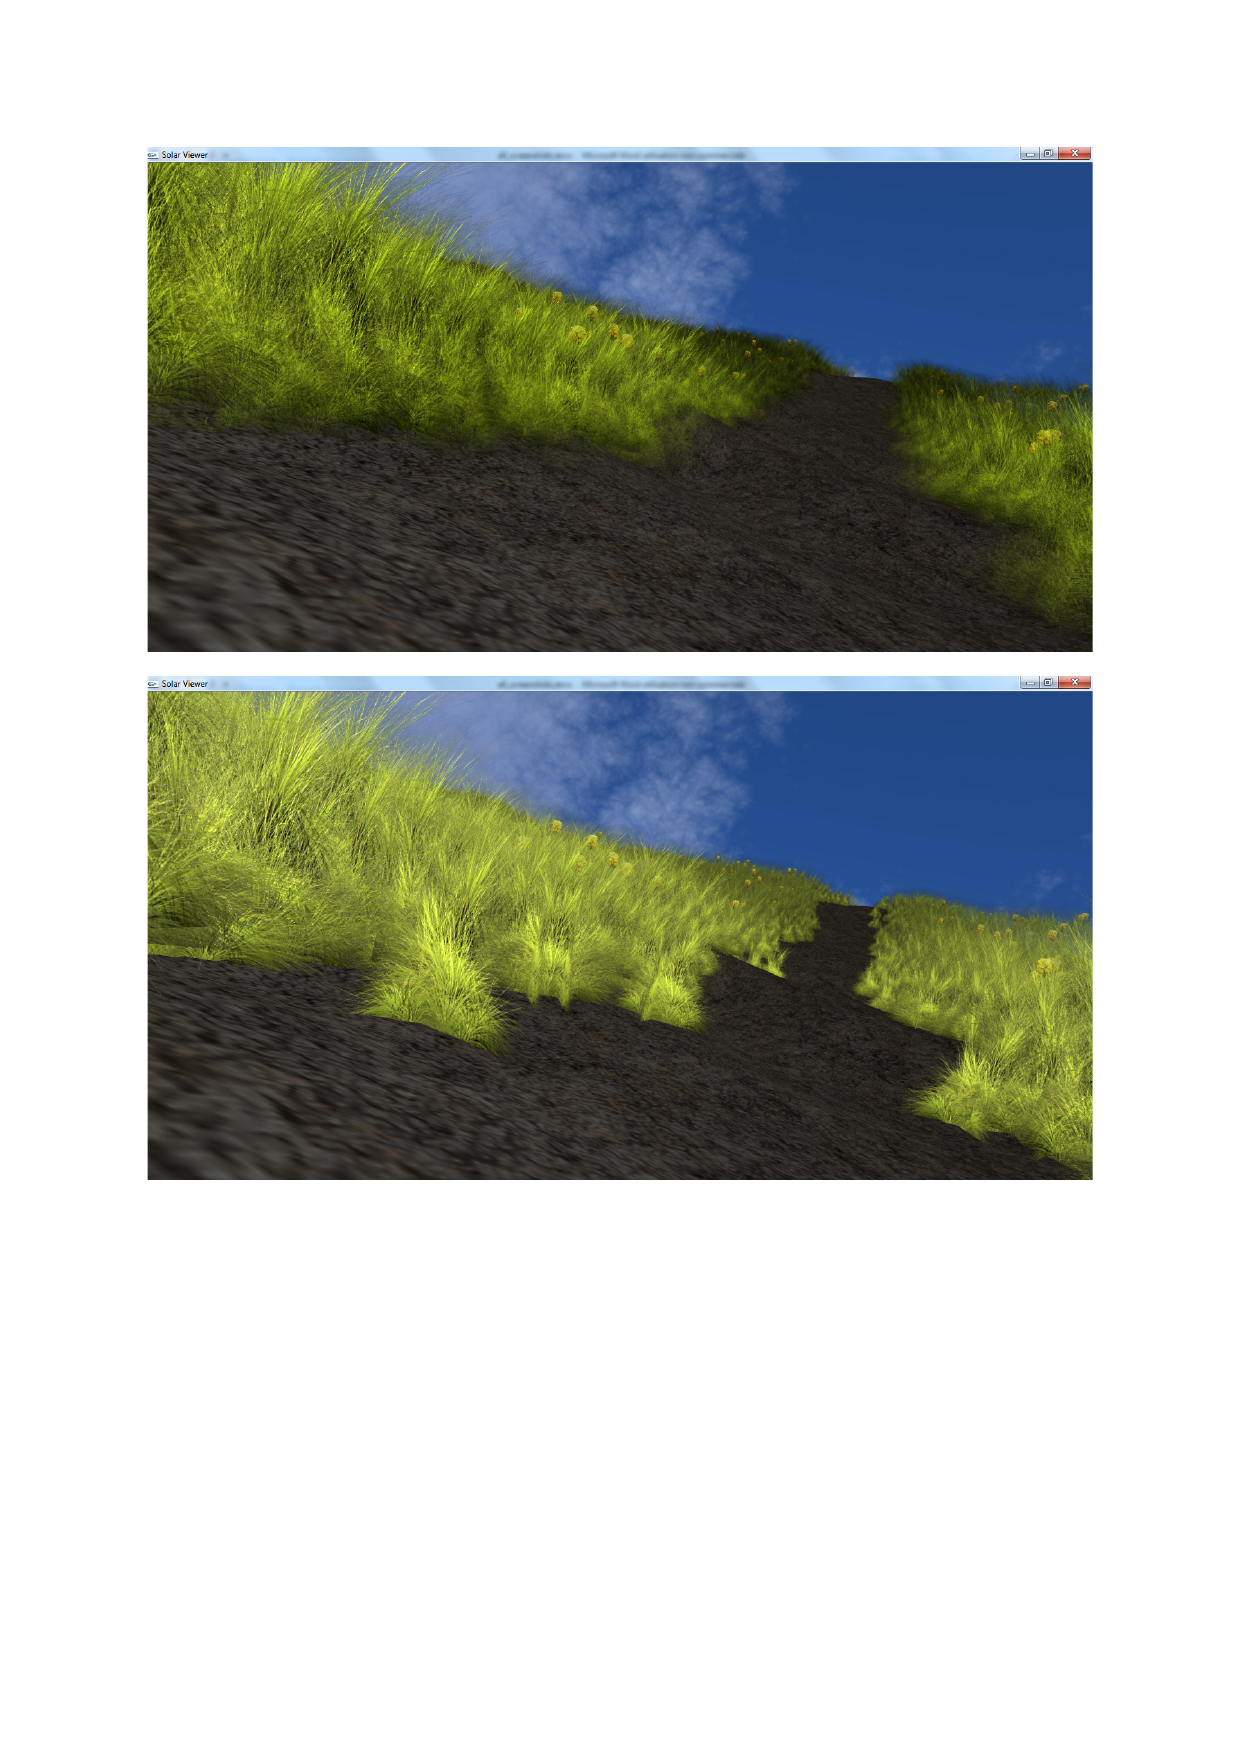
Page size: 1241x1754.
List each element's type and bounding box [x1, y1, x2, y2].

picture [147, 676, 1093, 1180]
picture [147, 147, 1093, 652]
